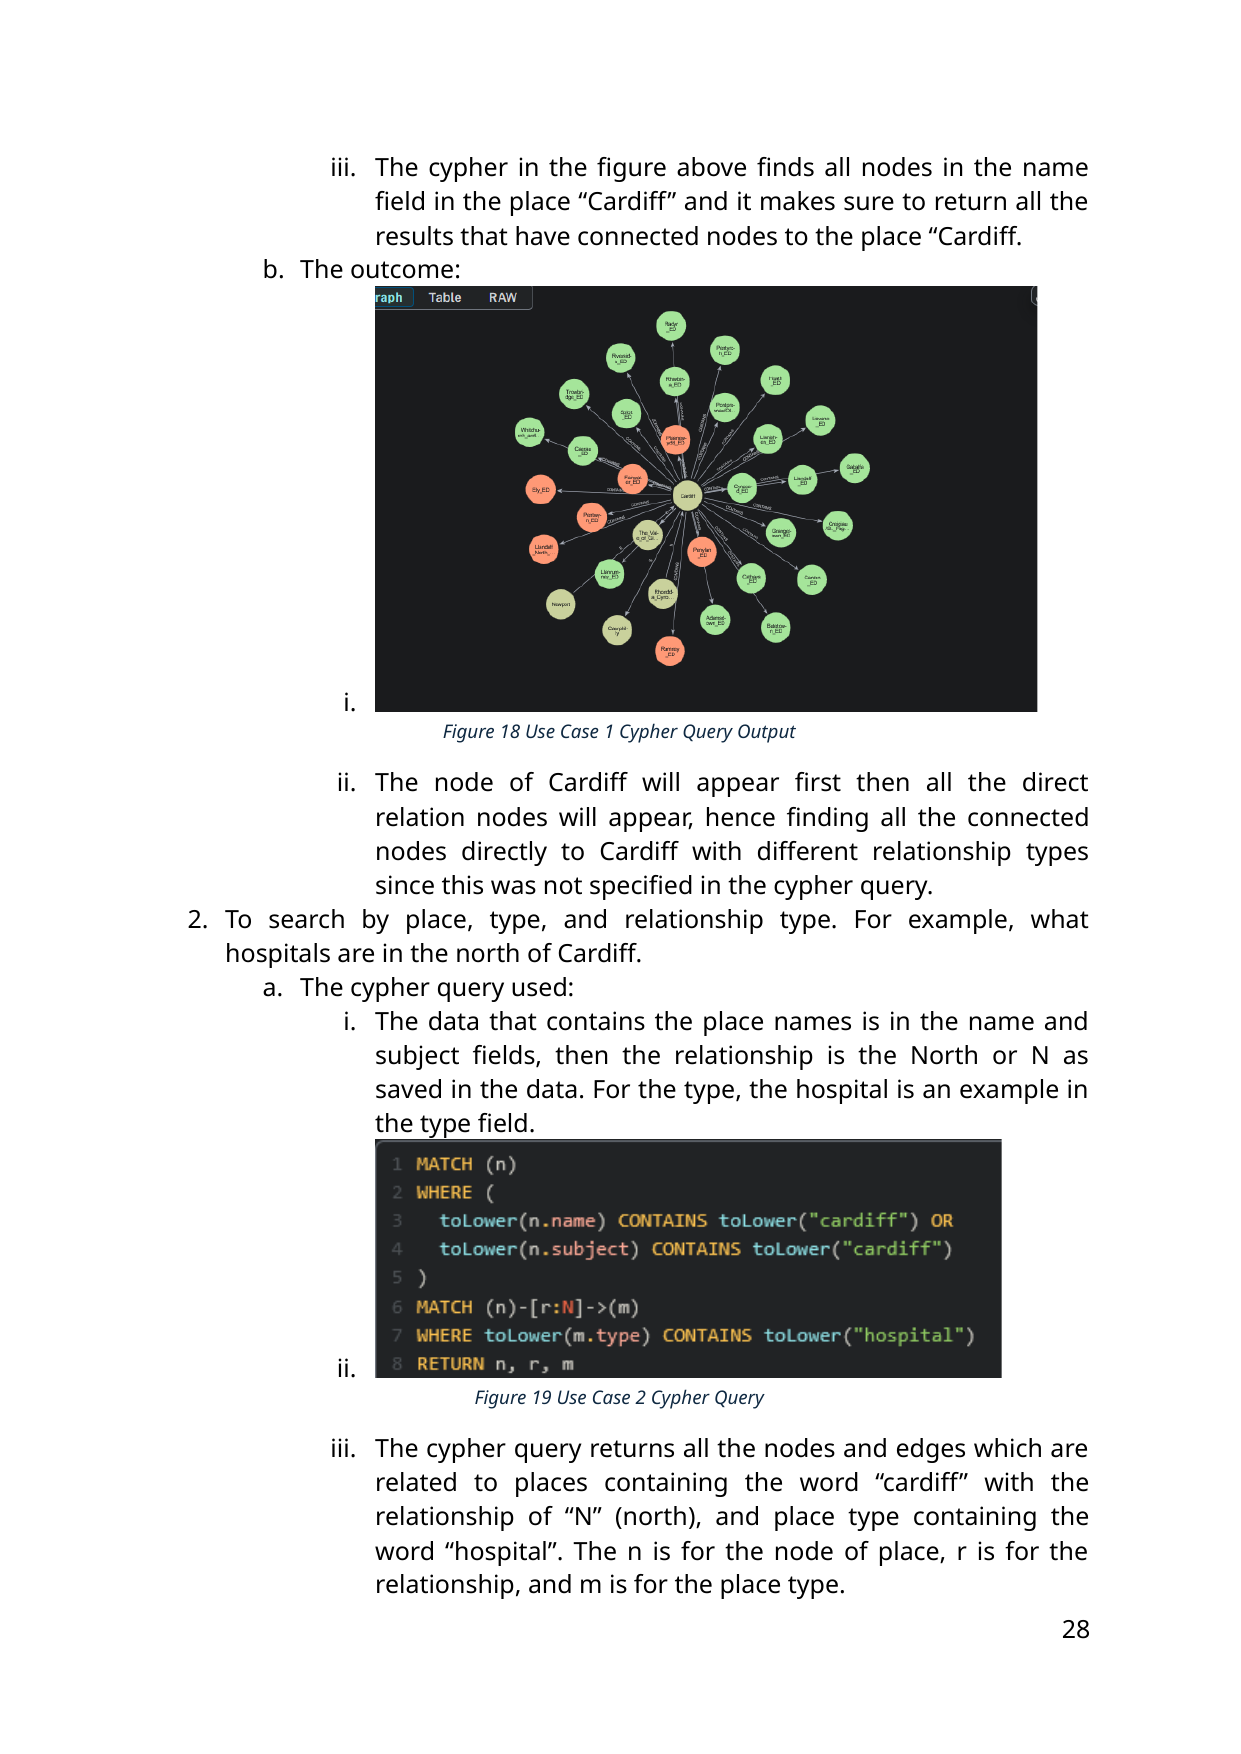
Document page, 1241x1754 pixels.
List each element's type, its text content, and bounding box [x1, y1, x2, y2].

picture [375, 1139, 1002, 1378]
picture [375, 286, 1038, 712]
list The cypher query returns all the nodes and edges which are related to places containing the word “cardiff” with the relationship of “N” (north), and place type containing the word “hospital”. The n is for the node of place, r is for the relationship, and m is for the place type. [356, 1431, 1090, 1601]
list The cypher query used: [262, 969, 1090, 1003]
list The cypher in the figure above finds all nodes in the name field in the place “Cardiff” and it makes sure to return all the results that have connected nodes to the place “Cardiff. [356, 150, 1090, 252]
list To search by place, type, and relationship type. For example, what hospitals are in the north of Cardiff. [187, 901, 1090, 969]
list The data that contains the place names is in the name and subject fields, then the relationship is the North or N as saved in the data. For the type, the hospital is an example in the type field. [356, 1003, 1090, 1140]
list The node of Cardiff will appear first then all the direct relation nodes will appear, hence finding all the connected nodes directly to Cardiff with different relationship types since this was not specified in the cypher query. [356, 765, 1090, 901]
list The outcome: [262, 252, 1090, 286]
